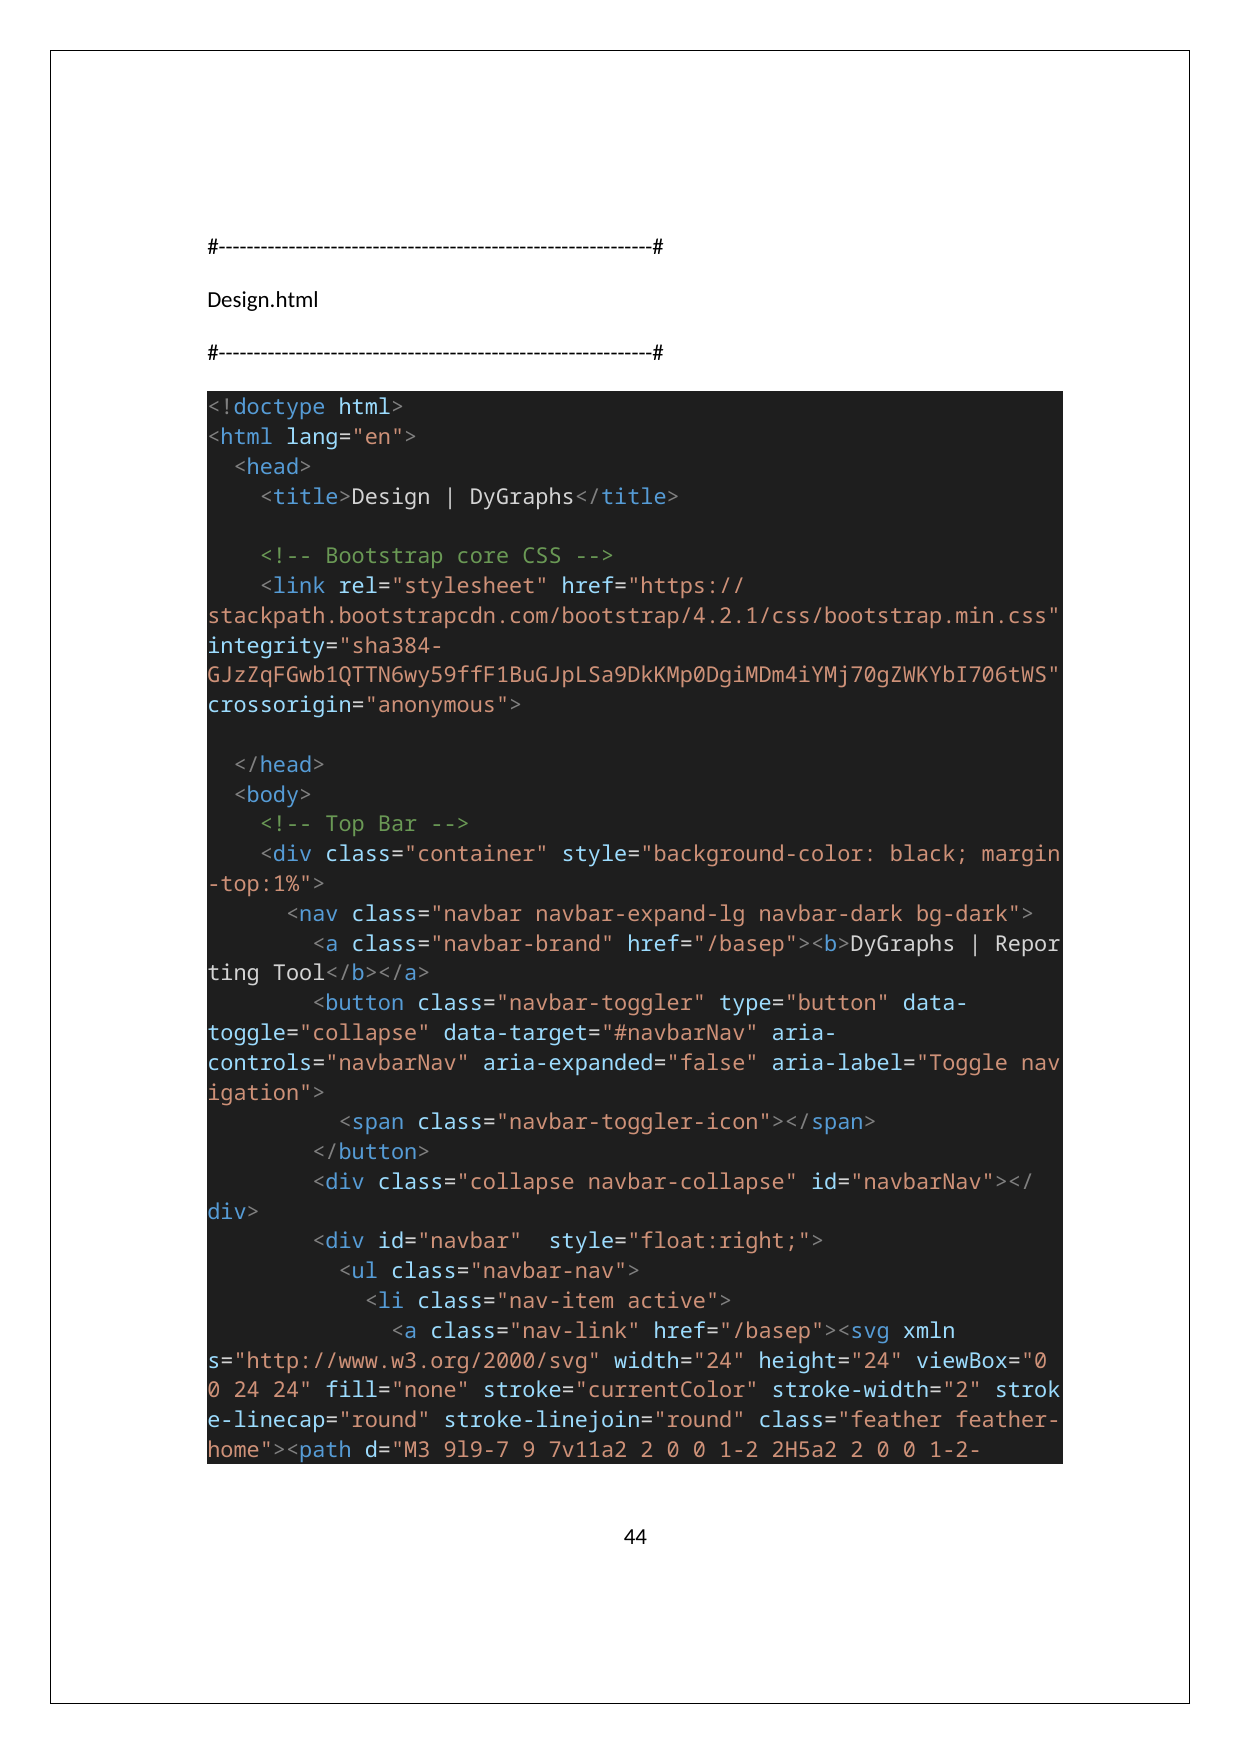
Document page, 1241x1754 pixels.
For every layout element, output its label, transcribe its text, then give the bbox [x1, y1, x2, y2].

text <div id="navbar" style="float:right;"> [207, 1225, 1063, 1255]
text <nav class="navbar navbar-expand-lg navbar-dark bg-dark"> [207, 898, 1063, 927]
text <a class="navbar-brand" href="/basep"><b>DyGraphs | Reporting Tool</b></a> [207, 927, 1063, 987]
text </button> [207, 1136, 1063, 1166]
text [207, 1315, 1063, 1464]
text <span class="navbar-toggler-icon"></span> [207, 1106, 1063, 1136]
text <!doctype html> [207, 391, 1063, 421]
text #--------------------------------------------------------------# [207, 232, 1063, 260]
text <body> [207, 778, 1063, 808]
text <div class="container" style="background-color: black; margin-top:1%"> [207, 838, 1063, 898]
text <ul class="navbar-nav"> [207, 1255, 1063, 1285]
text <title>Design | DyGraphs</title> [207, 481, 1063, 510]
text </head> [207, 749, 1063, 778]
text <!-- Bootstrap core CSS --> [207, 540, 1063, 570]
text Design.html [207, 285, 1063, 313]
text <!-- Top Bar --> [207, 808, 1063, 838]
text #--------------------------------------------------------------# [207, 338, 1063, 366]
text <head> [207, 451, 1063, 481]
text <li class="nav-item active"> [207, 1285, 1063, 1315]
text <html lang="en"> [207, 421, 1063, 451]
text <link rel="stylesheet" href="https://stackpath.bootstrapcdn.com/bootstrap/4.2.1/css/bootstrap.min.css" integrity="sha384-GJzZqFGwb1QTTN6wy59ffF1BuGJpLSa9DkKMp0DgiMDm4iYMj70gZWKYbI706tWS" crossorigin="anonymous"> [207, 570, 1063, 719]
text <div class="collapse navbar-collapse" id="navbarNav"></div> [207, 1166, 1063, 1225]
text <button class="navbar-toggler" type="button" data-toggle="collapse" data-target="#navbarNav" aria-controls="navbarNav" aria-expanded="false" aria-label="Toggle navigation"> [207, 987, 1063, 1106]
